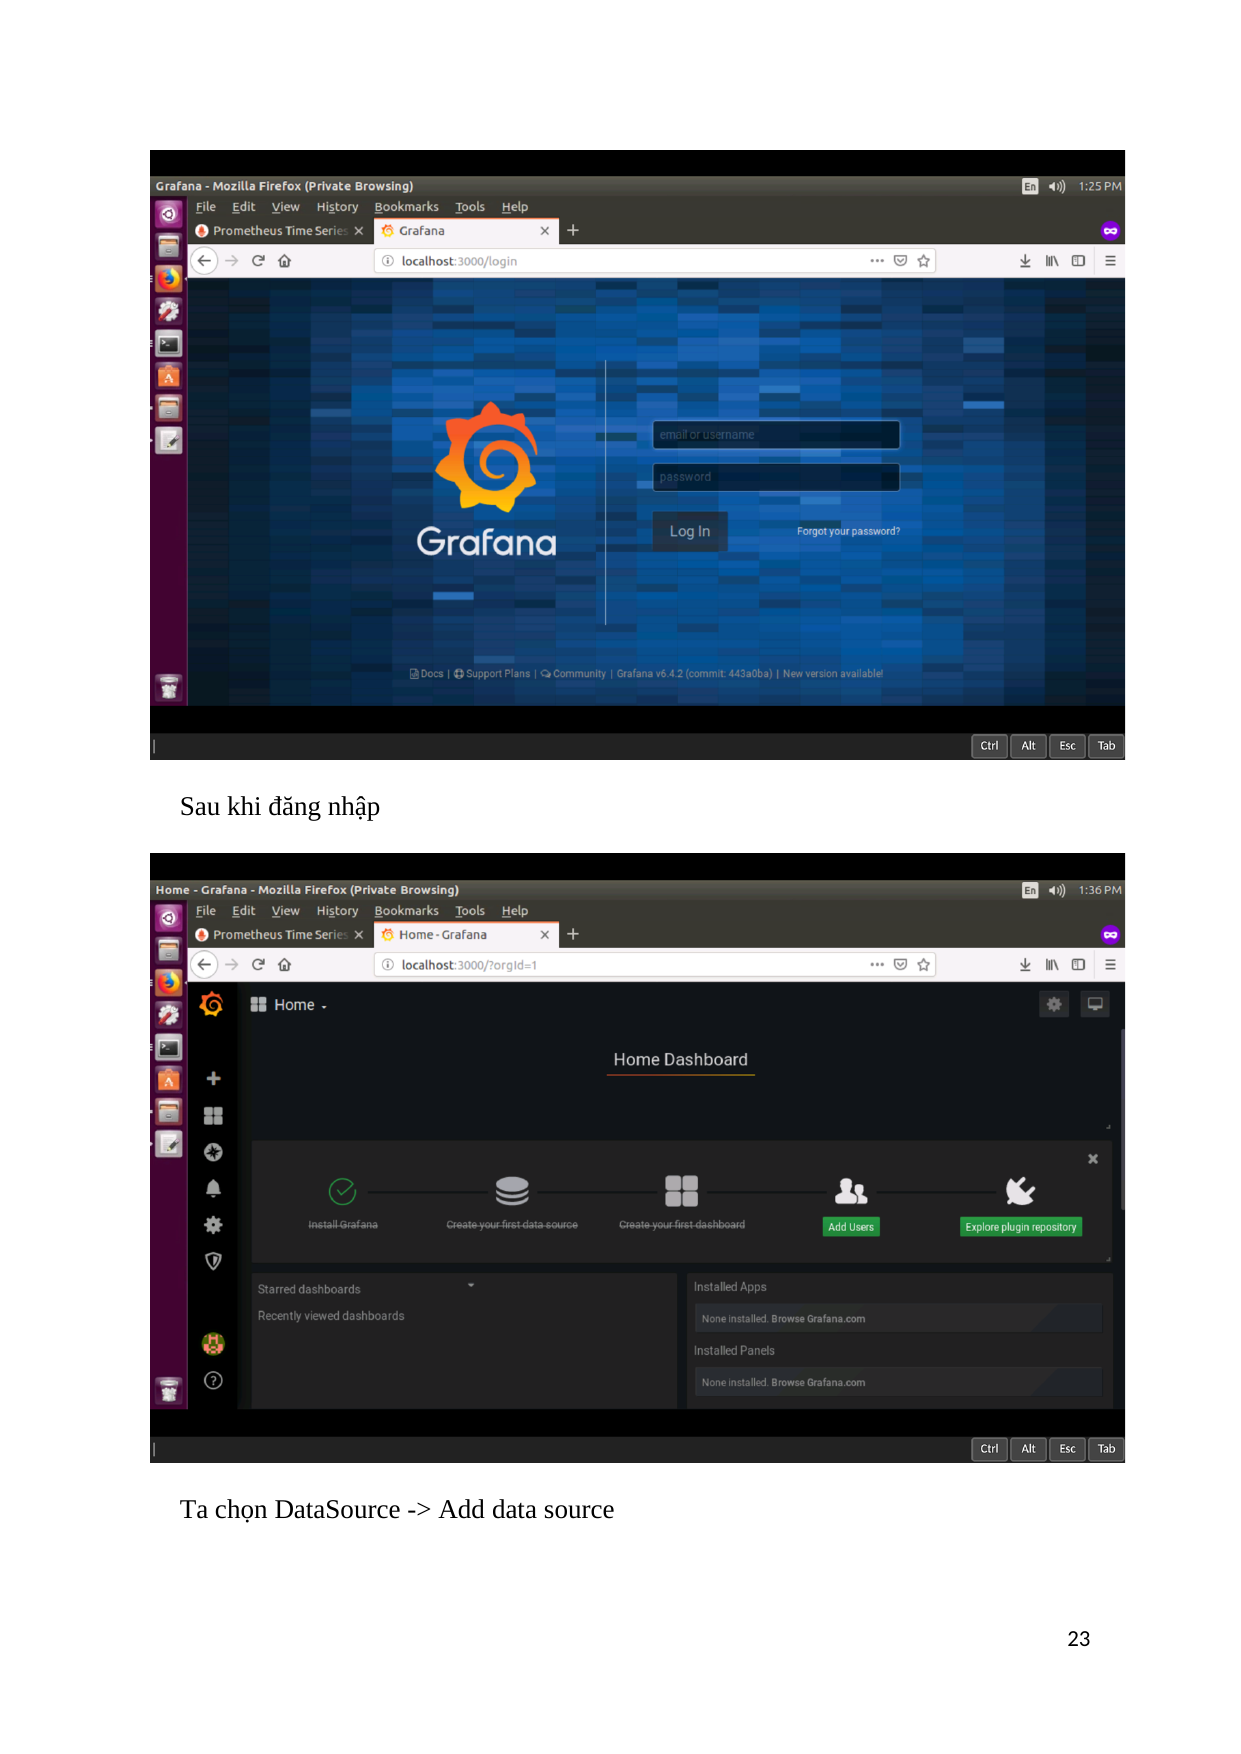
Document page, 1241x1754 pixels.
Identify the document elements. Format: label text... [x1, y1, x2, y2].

picture [150, 150, 1125, 760]
text Sau khi đăng nhập [150, 790, 1090, 821]
picture [150, 853, 1125, 1463]
text Ta chọn DataSource -> Add data source [150, 1493, 1090, 1524]
